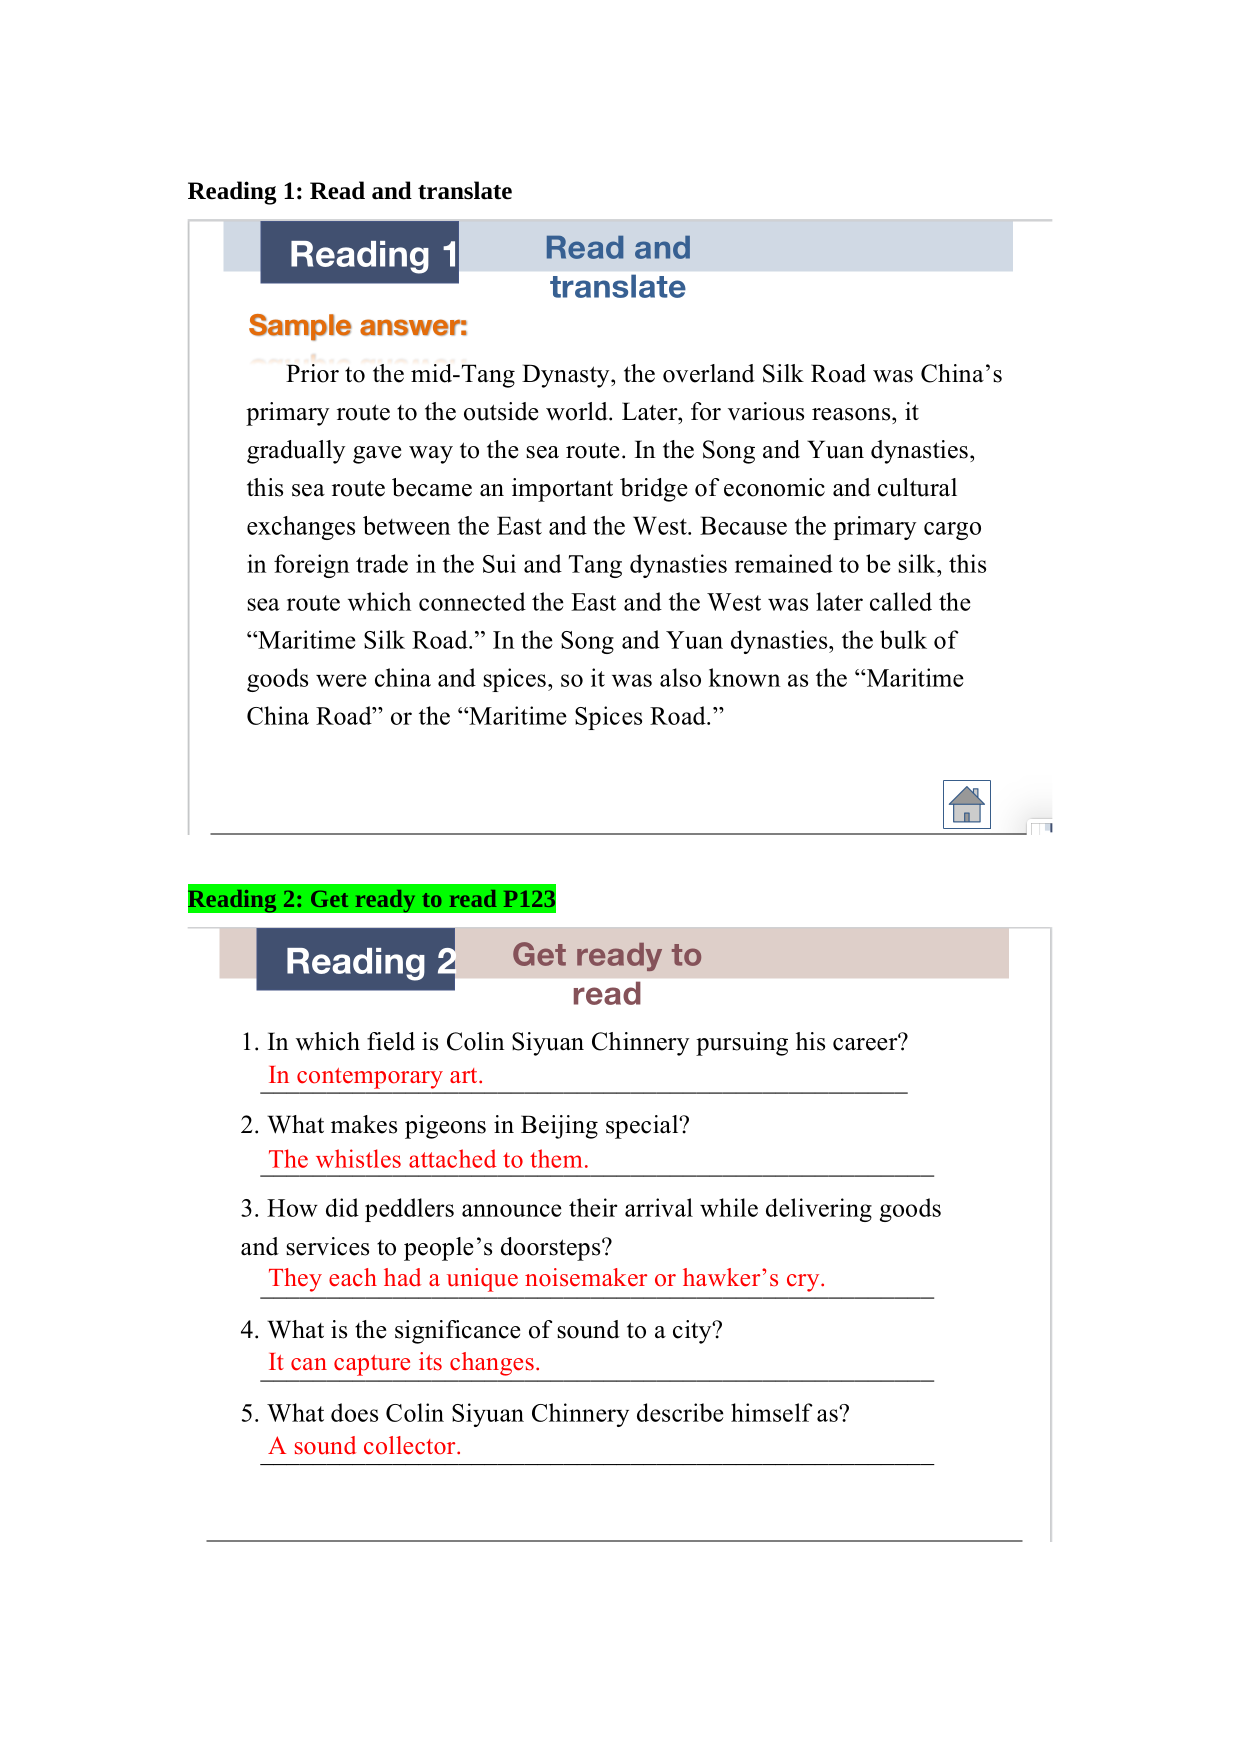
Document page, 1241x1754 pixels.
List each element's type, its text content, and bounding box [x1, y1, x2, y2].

picture [187, 219, 1053, 835]
subtitle Reading 1: Read and translate [187, 174, 1053, 207]
subtitle Reading 2: Get ready to read P123 [187, 882, 1053, 914]
picture [187, 927, 1053, 1542]
